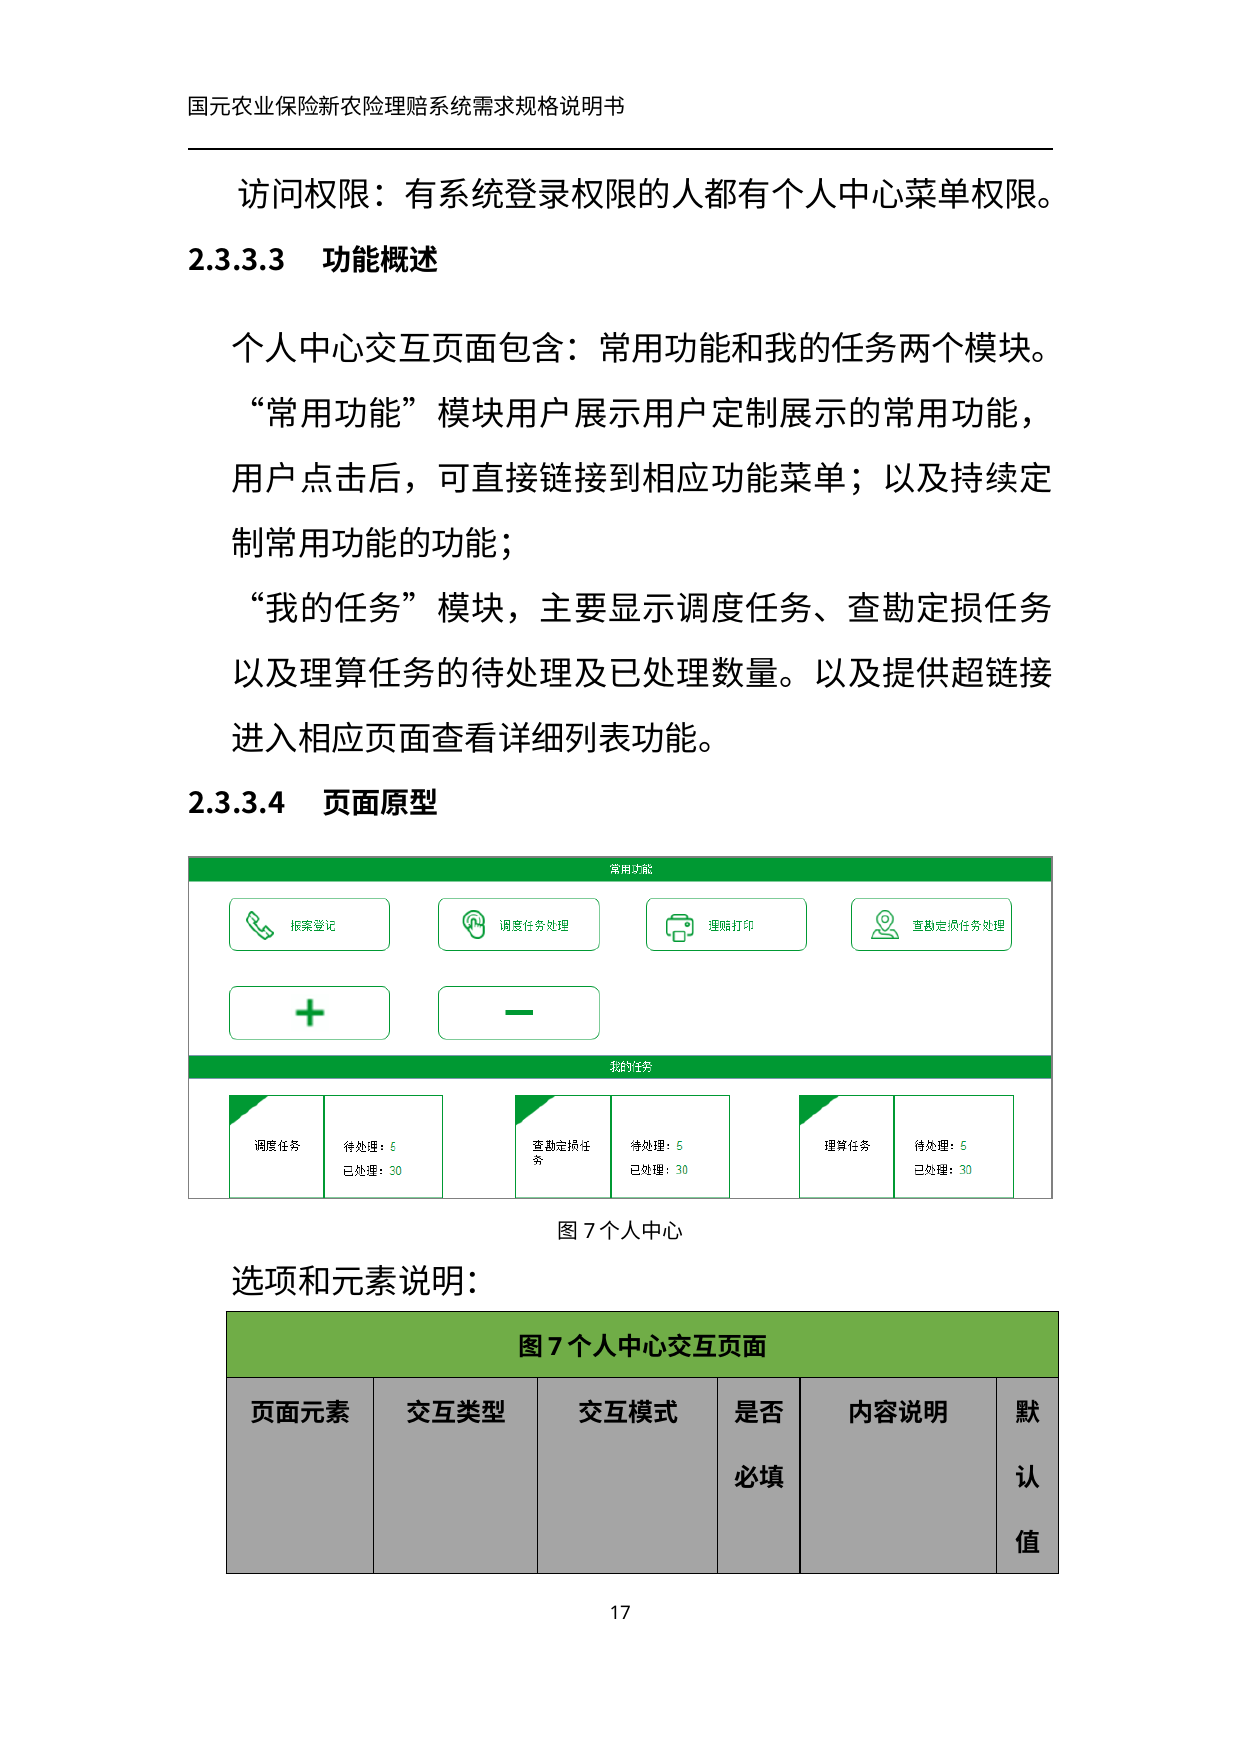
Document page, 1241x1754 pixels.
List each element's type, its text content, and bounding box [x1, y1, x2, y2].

table_cell 页面元素 [227, 1378, 373, 1573]
text “我的任务”模块，主要显示调度任务、查勘定损任务以及理算任务的待处理及已处理数量。以及提供超链接进入相应页面查看详细列表功能。 [231, 573, 1053, 768]
picture [189, 858, 1051, 1198]
text 图 7个人中心 [187, 1214, 1053, 1246]
subtitle 页面原型 [188, 768, 1053, 833]
table_cell 交互类型 [374, 1378, 537, 1573]
table_cell 内容说明 [801, 1378, 996, 1573]
text 访问权限：有系统登录权限的人都有个人中心菜单权限。 [187, 160, 1053, 225]
table_cell 默认值 [997, 1378, 1058, 1573]
table_header 图7个人中心交互页面 [227, 1312, 1058, 1377]
table_cell 是否必填 [718, 1378, 799, 1573]
text 选项和元素说明： [231, 1246, 1053, 1311]
subtitle 功能概述 [188, 225, 1053, 290]
text 个人中心交互页面包含：常用功能和我的任务两个模块。 [231, 313, 1053, 378]
table_cell 交互模式 [538, 1378, 717, 1573]
text “常用功能”模块用户展示用户定制展示的常用功能，用户点击后，可直接链接到相应功能菜单；以及持续定制常用功能的功能； [231, 378, 1053, 573]
